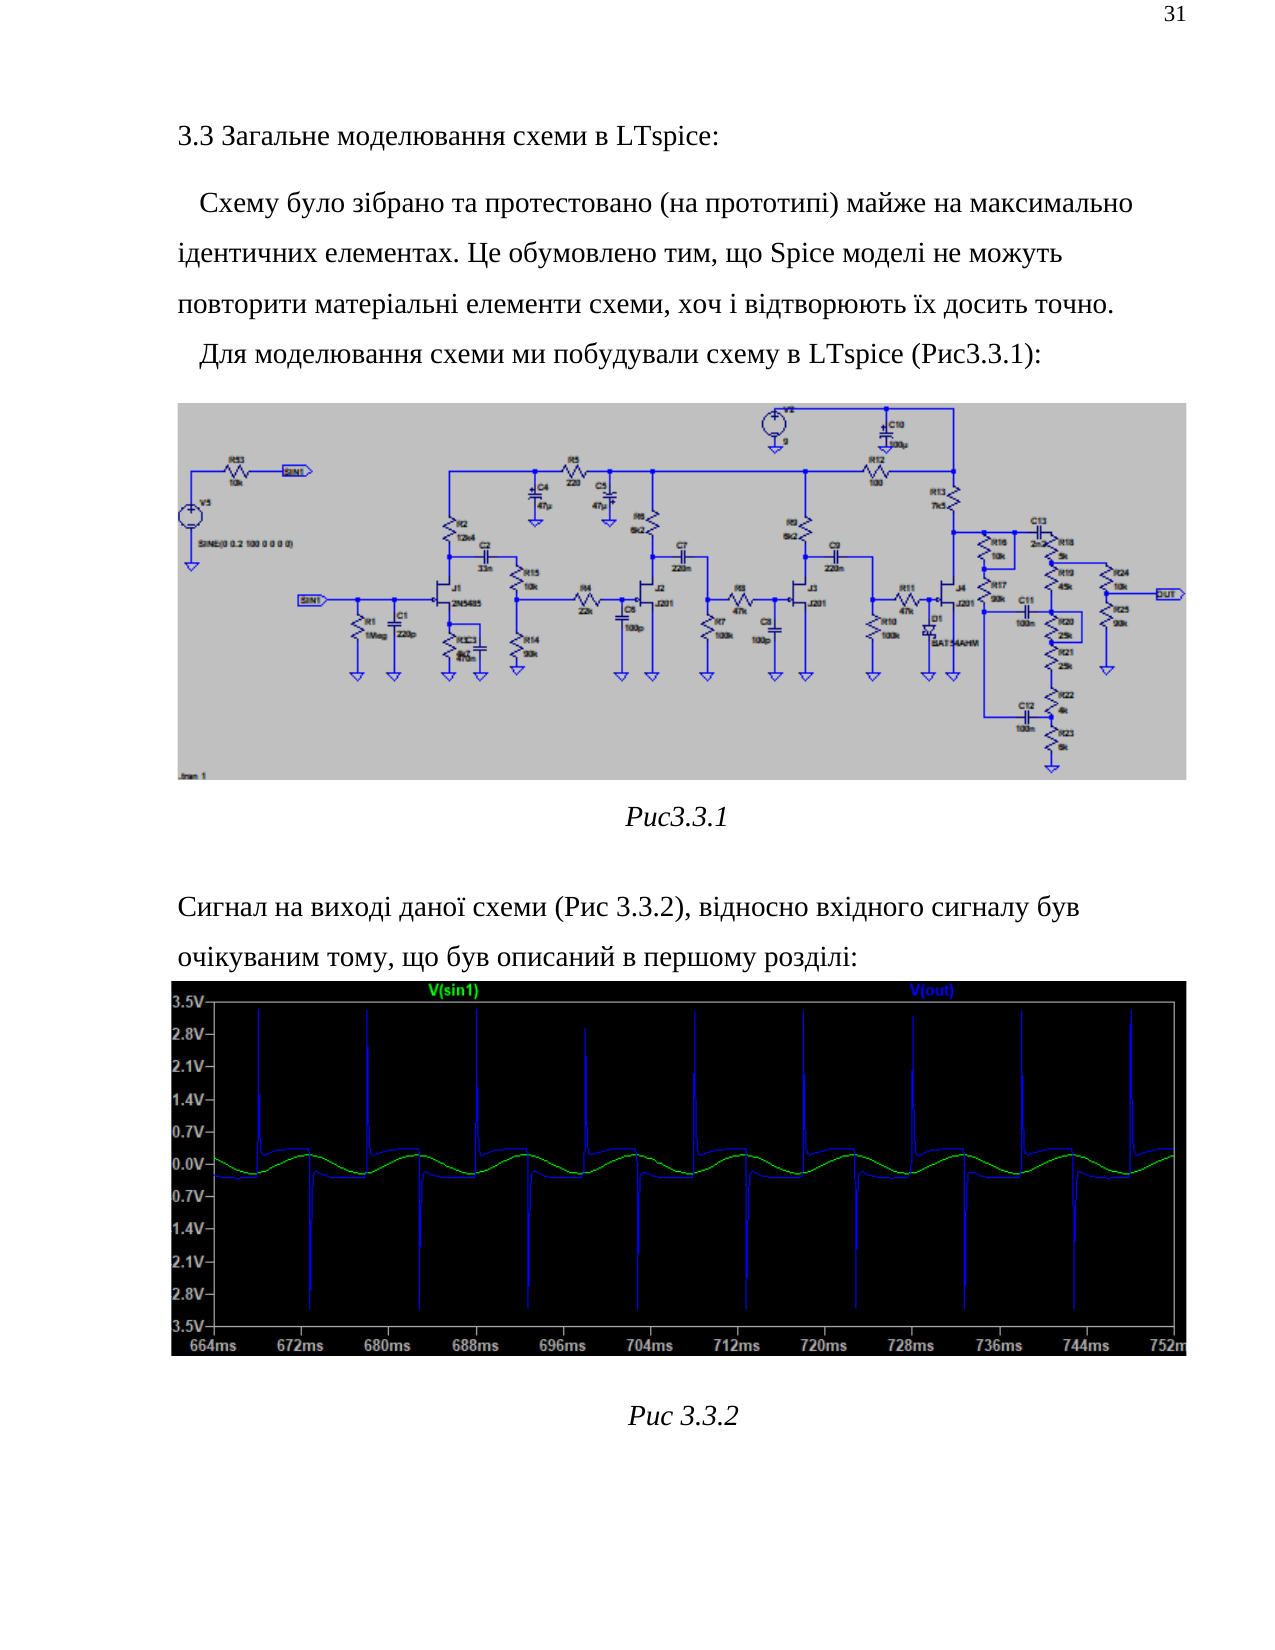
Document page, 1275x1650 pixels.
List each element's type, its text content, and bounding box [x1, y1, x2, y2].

picture [171, 981, 1187, 1356]
text Сигнал на виході даної схеми (Рис 3.3.2), відносно вхідного сигналу був очікуваним тому, що був описаний в першому розділі: [177, 780, 1186, 972]
text 3.3 Загальне моделювання схеми в LTspice: [177, 118, 1186, 152]
text Схему було зібрано та протестовано (на прототипі) майже на максимально ідентичних елементах. Це обумовлено тим, що Spice моделі не можуть повторити матеріальні елементи схеми, хоч і відтворюють їх досить точно. Для моделювання схеми ми побудували схему в LTspice (Рис3.3.1): [177, 185, 1186, 369]
picture [177, 403, 1187, 780]
